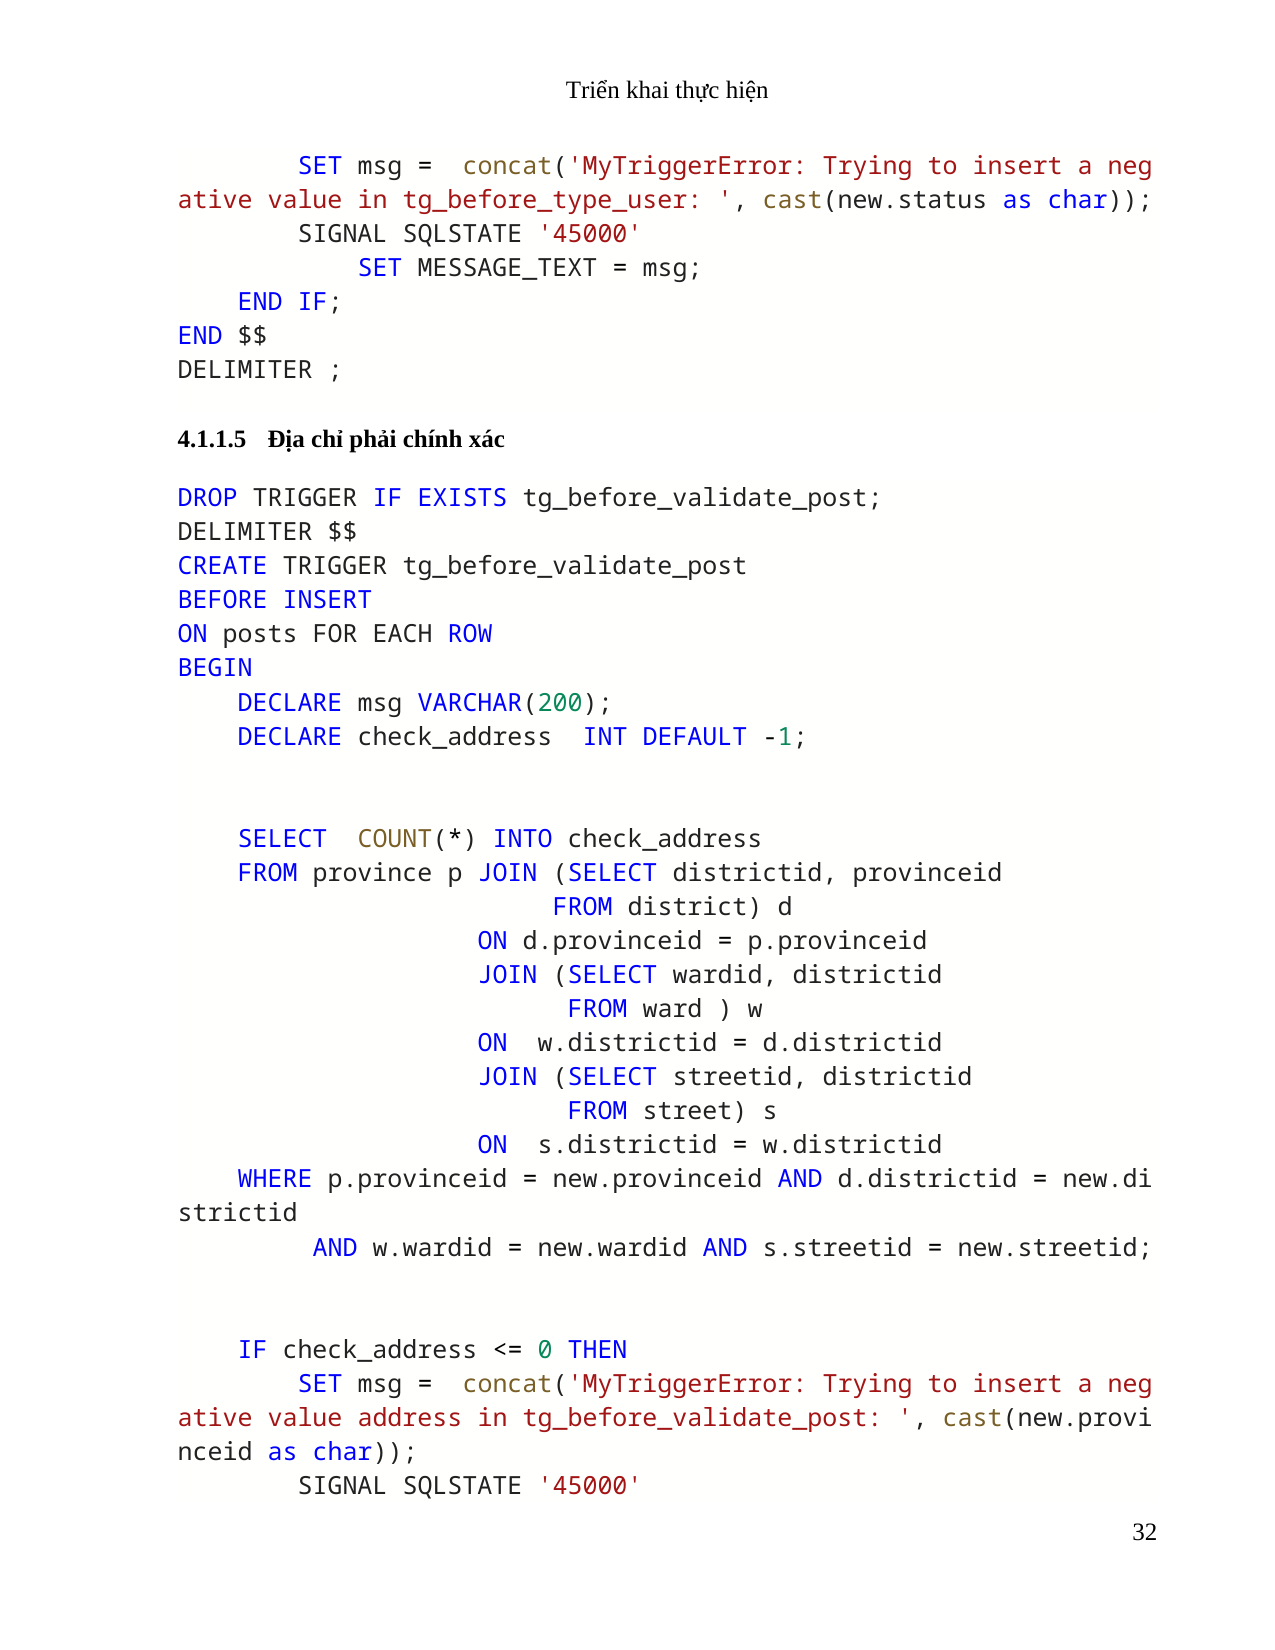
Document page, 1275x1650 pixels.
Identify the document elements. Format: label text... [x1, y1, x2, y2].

text DECLARE msg VARCHAR(200); [177, 684, 1157, 718]
subtitle Địa chỉ phải chính xác [177, 424, 1157, 453]
text WHERE p.provinceid = new.provinceid AND d.districtid = new.districtid [177, 1161, 1157, 1229]
text ON w.districtid = d.districtid [177, 1025, 1157, 1059]
text SELECT COUNT(*) INTO check_address [177, 820, 1157, 854]
text FROM street) s [177, 1093, 1157, 1127]
text ON posts FOR EACH ROW [177, 616, 1157, 650]
text SET MESSAGE_TEXT = msg; [177, 250, 1157, 284]
text ON s.districtid = w.districtid [177, 1127, 1157, 1161]
text BEGIN [177, 650, 1157, 684]
text SET msg = concat('MyTriggerError: Trying to insert a negative value address in tg_before_validate_post: ', cast(new.provinceid as char)); [177, 1365, 1157, 1468]
text JOIN (SELECT streetid, districtid [177, 1059, 1157, 1093]
text BEFORE INSERT [177, 582, 1157, 616]
text SET msg = concat('MyTriggerError: Trying to insert a negative value in tg_before_type_user: ', cast(new.status as char)); [177, 148, 1157, 216]
text JOIN (SELECT wardid, districtid [177, 957, 1157, 991]
text AND w.wardid = new.wardid AND s.streetid = new.streetid; [177, 1229, 1157, 1263]
text CREATE TRIGGER tg_before_validate_post [177, 548, 1157, 582]
text DECLARE check_address INT DEFAULT -1; [177, 718, 1157, 752]
text END $$ [177, 318, 1157, 352]
text END IF; [177, 284, 1157, 318]
text DROP TRIGGER IF EXISTS tg_before_validate_post; [177, 480, 1157, 514]
text DELIMITER $$ [177, 514, 1157, 548]
text FROM ward ) w [177, 991, 1157, 1025]
text FROM province p JOIN (SELECT districtid, provinceid [177, 854, 1157, 888]
text FROM district) d [177, 888, 1157, 923]
text DELIMITER ; [177, 352, 1157, 386]
text SIGNAL SQLSTATE '45000' [177, 216, 1157, 250]
text SIGNAL SQLSTATE '45000' [177, 1468, 1157, 1502]
text IF check_address <= 0 THEN [177, 1331, 1157, 1365]
text ON d.provinceid = p.provinceid [177, 923, 1157, 957]
